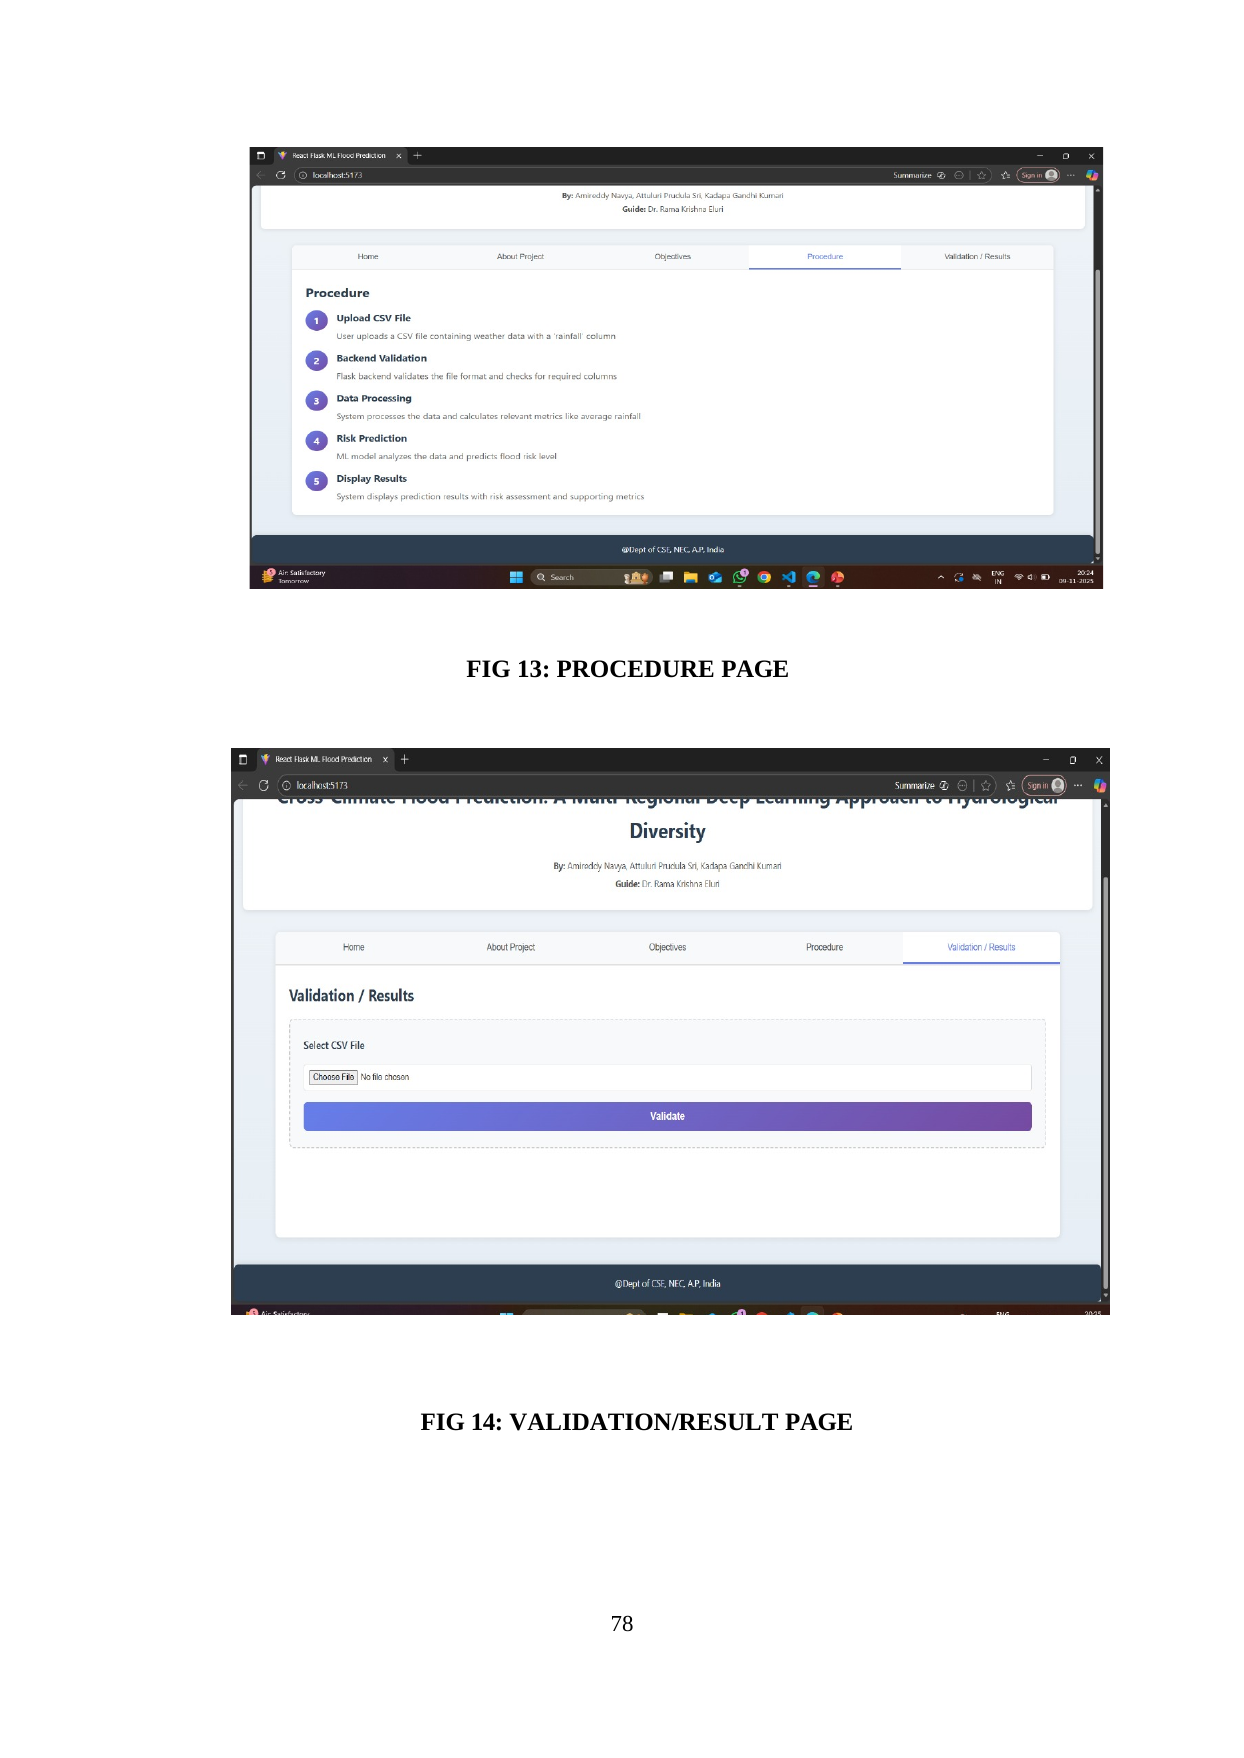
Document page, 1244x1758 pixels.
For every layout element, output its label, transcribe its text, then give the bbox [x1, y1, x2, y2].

picture [231, 748, 1110, 1315]
picture [249, 147, 1104, 589]
text FIG 14: VALIDATION/RESULT PAGE [119, 1407, 1155, 1436]
text FIG 13: PROCEDURE PAGE [101, 654, 1155, 683]
